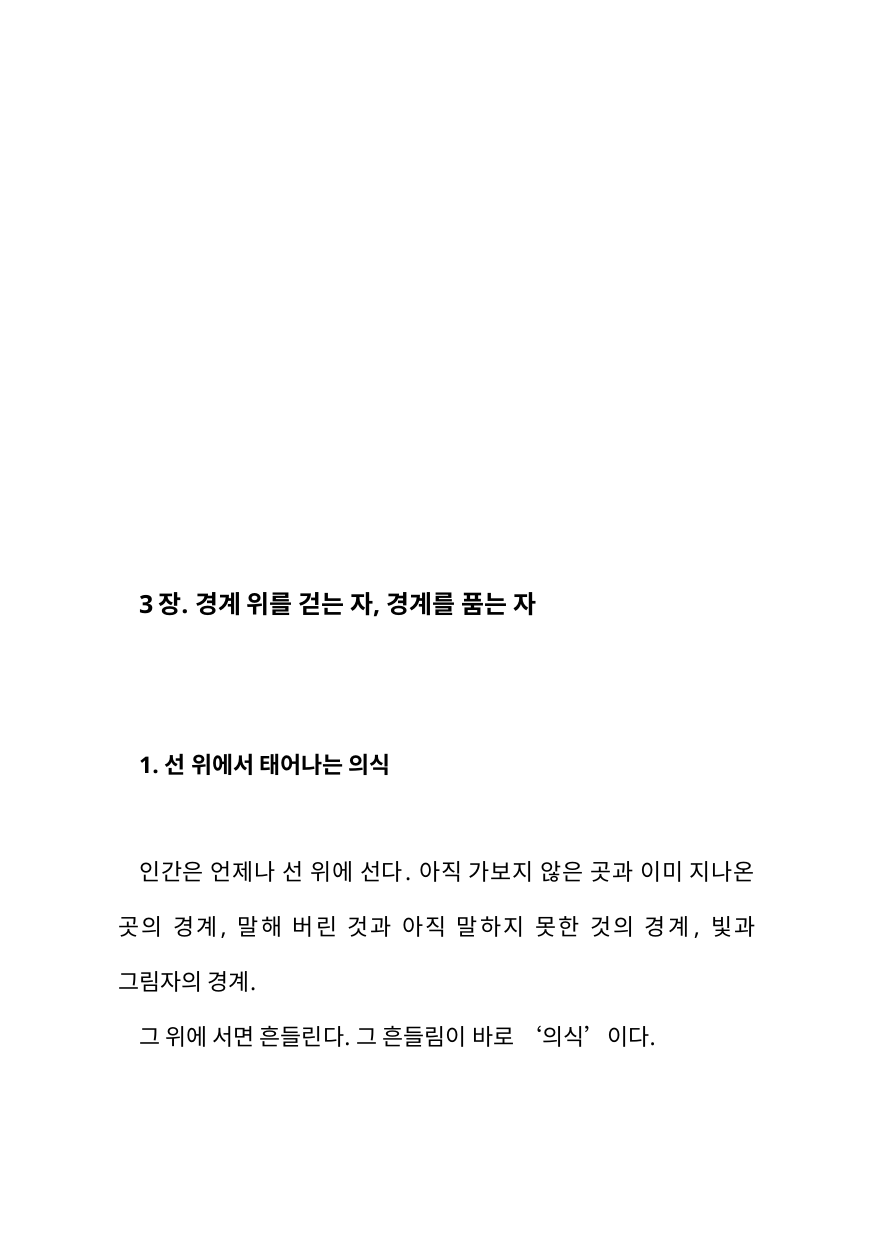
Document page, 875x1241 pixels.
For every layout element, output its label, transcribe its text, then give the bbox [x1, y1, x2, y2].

text 인간은 언제나 선 위에 선다. 아직 가보지 않은 곳과 이미 지나온 곳의 경계, 말해 버린 것과 아직 말하지 못한 것의 경계, 빛과 그림자의 경계. [110, 852, 764, 997]
text 3장. 경계 위를 걷는 자, 경계를 품는 자 [110, 582, 764, 621]
text 그 위에 서면 흔들린다. 그 흔들림이 바로 ‘의식’이다. [110, 1016, 764, 1054]
text 1. 선 위에서 태어나는 의식 [110, 745, 764, 781]
